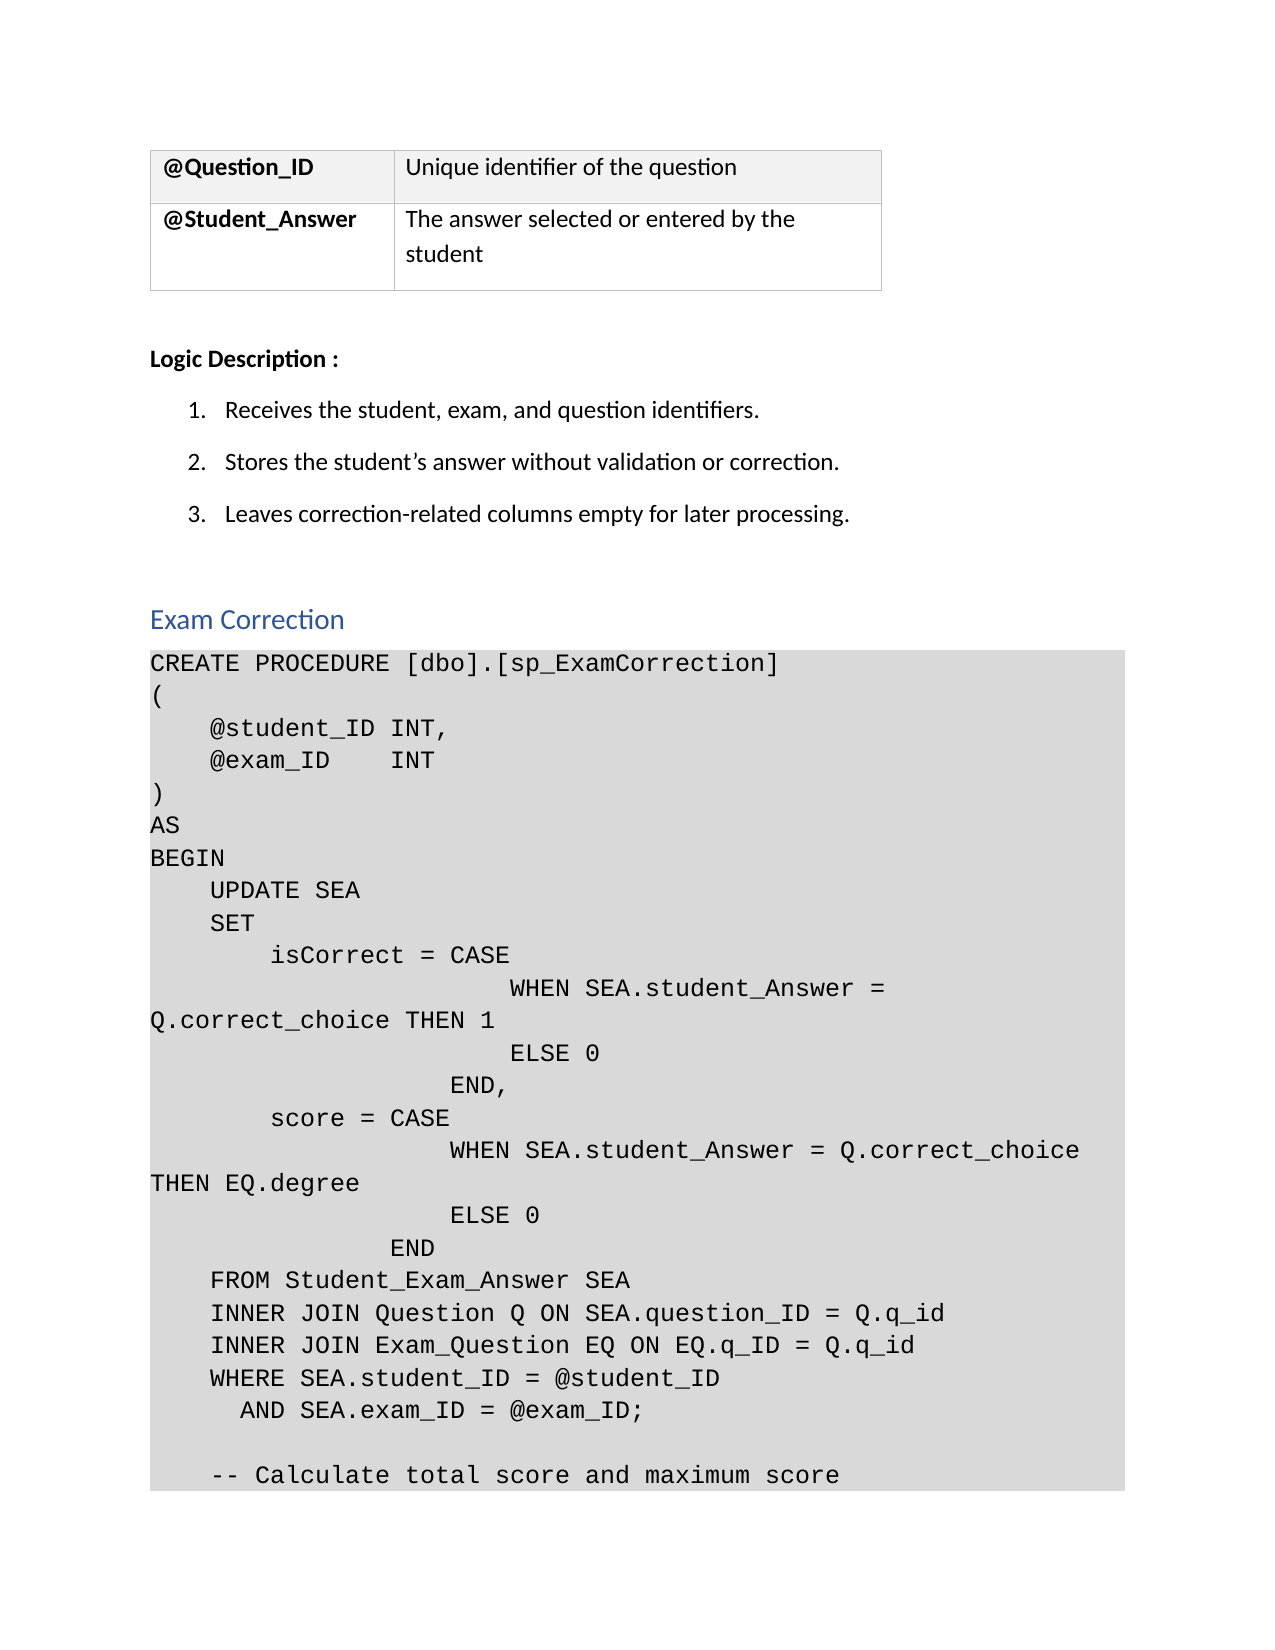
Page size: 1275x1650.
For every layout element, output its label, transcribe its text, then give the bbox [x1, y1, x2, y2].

text UPDATE SEA [150, 878, 1125, 906]
text ( [150, 683, 1125, 711]
text score = CASE [150, 1105, 1125, 1134]
text ELSE 0 [150, 1203, 1125, 1231]
list Leaves correction-related columns empty for later processing. [187, 498, 1125, 528]
table_cell @Student_Answer [151, 204, 394, 290]
text ELSE 0 [150, 1040, 1125, 1069]
text BEGIN [150, 845, 1125, 874]
table_cell The answer selected or entered by the student [395, 204, 881, 290]
text FROM Student_Exam_Answer SEA [150, 1268, 1125, 1296]
text @student_ID INT, [150, 715, 1125, 744]
table_cell @Question_ID [151, 151, 394, 202]
list Stores the student’s answer without validation or correction. [187, 446, 1125, 477]
text @exam_ID INT [150, 748, 1125, 776]
text INNER JOIN Exam_Question EQ ON EQ.q_ID = Q.q_id [150, 1333, 1125, 1361]
text INNER JOIN Question Q ON SEA.question_ID = Q.q_id [150, 1300, 1125, 1329]
table_cell Unique identifier of the question [395, 151, 881, 202]
text WHERE SEA.student_ID = @student_ID [150, 1365, 1125, 1394]
text Logic Description : [150, 343, 1125, 373]
text CREATE PROCEDURE [dbo].[sp_ExamCorrection] [150, 650, 1125, 679]
text -- Calculate total score and maximum score [150, 1463, 1125, 1491]
text END, [150, 1073, 1125, 1101]
subtitle Exam Correction [150, 601, 1125, 637]
text SET [150, 910, 1125, 939]
list Receives the student, exam, and question identifiers. [187, 394, 1125, 425]
text WHEN SEA.student_Answer = Q.correct_choice THEN EQ.degree [150, 1138, 1125, 1199]
text END [150, 1235, 1125, 1264]
text isCorrect = CASE [150, 943, 1125, 971]
text WHEN SEA.student_Answer = Q.correct_choice THEN 1 [150, 975, 1125, 1036]
text AS [150, 813, 1125, 841]
text ) [150, 780, 1125, 809]
text AND SEA.exam_ID = @exam_ID; [150, 1398, 1125, 1426]
